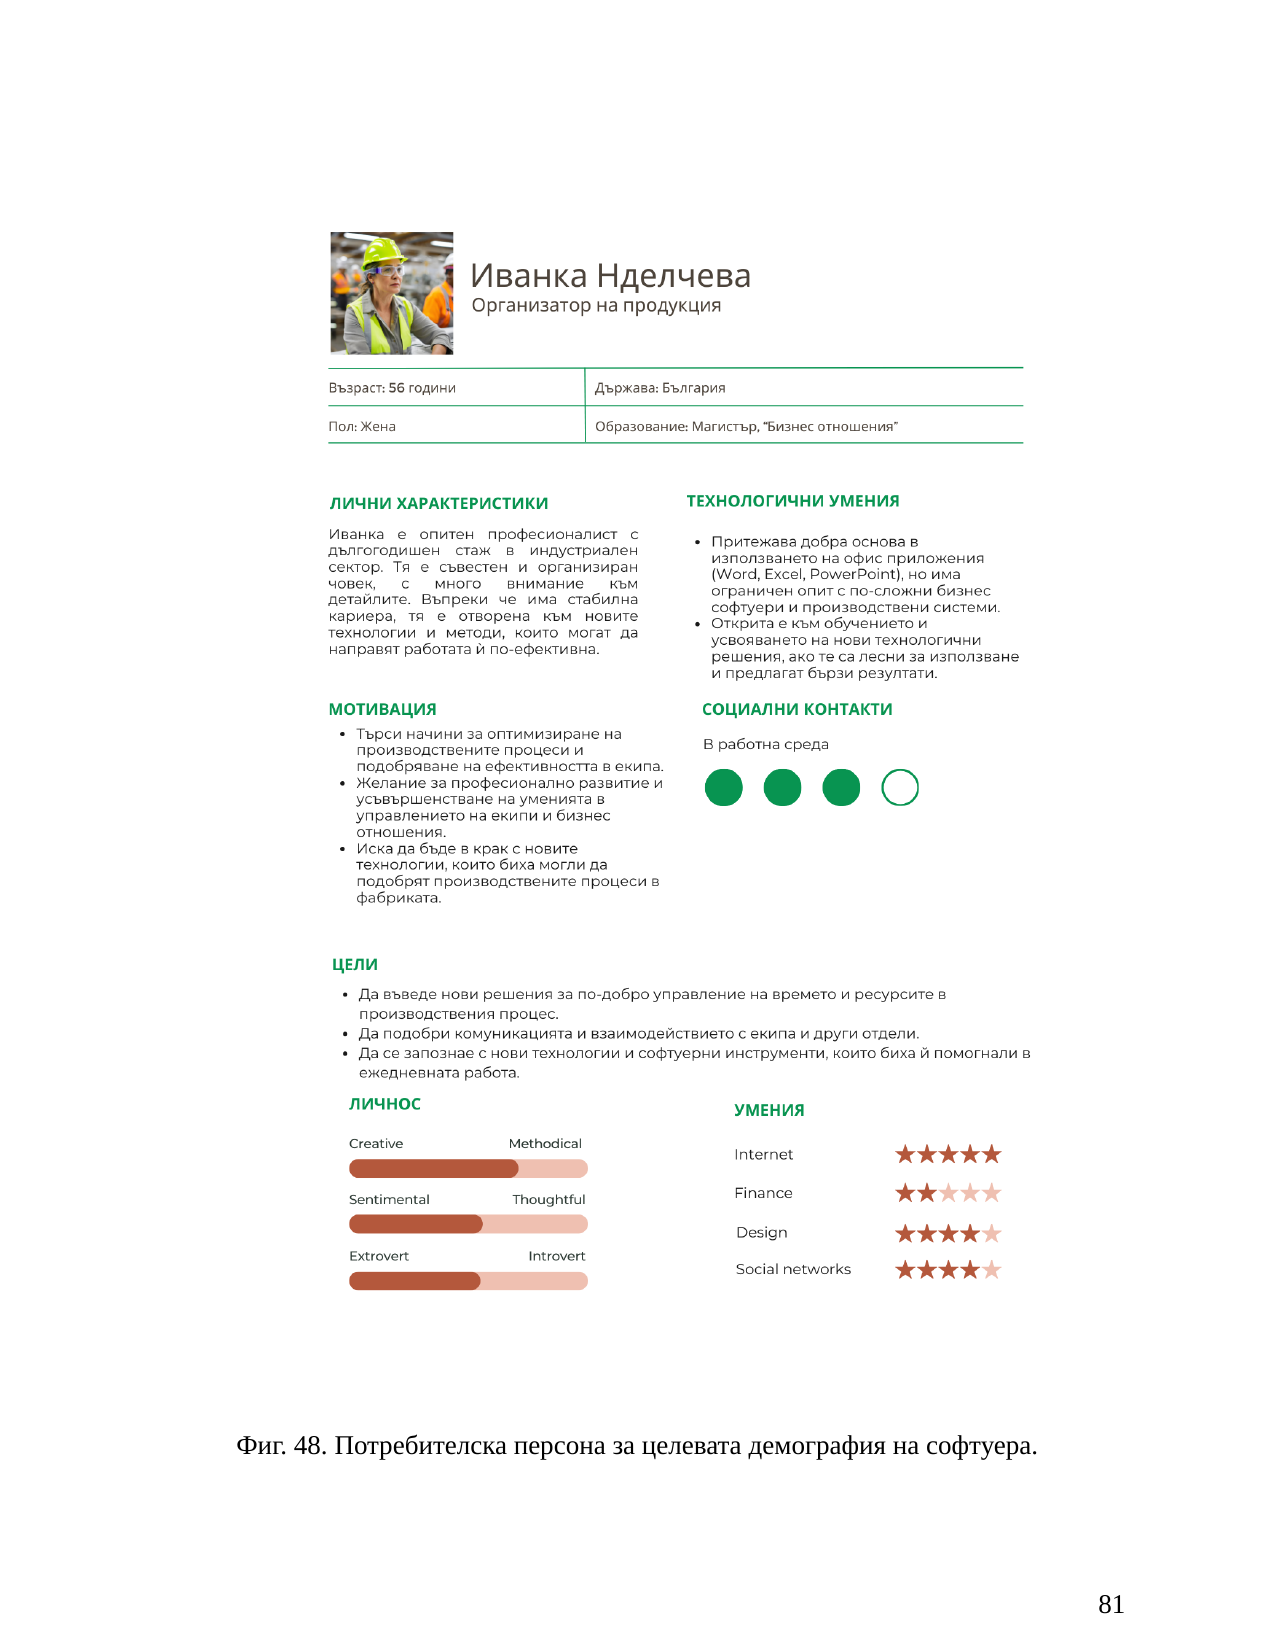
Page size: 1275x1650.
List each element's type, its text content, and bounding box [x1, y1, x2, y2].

text Фиг. 48. Потребителска персона за целевата демография на софтуера. [150, 1429, 1125, 1461]
picture [242, 150, 1110, 1377]
